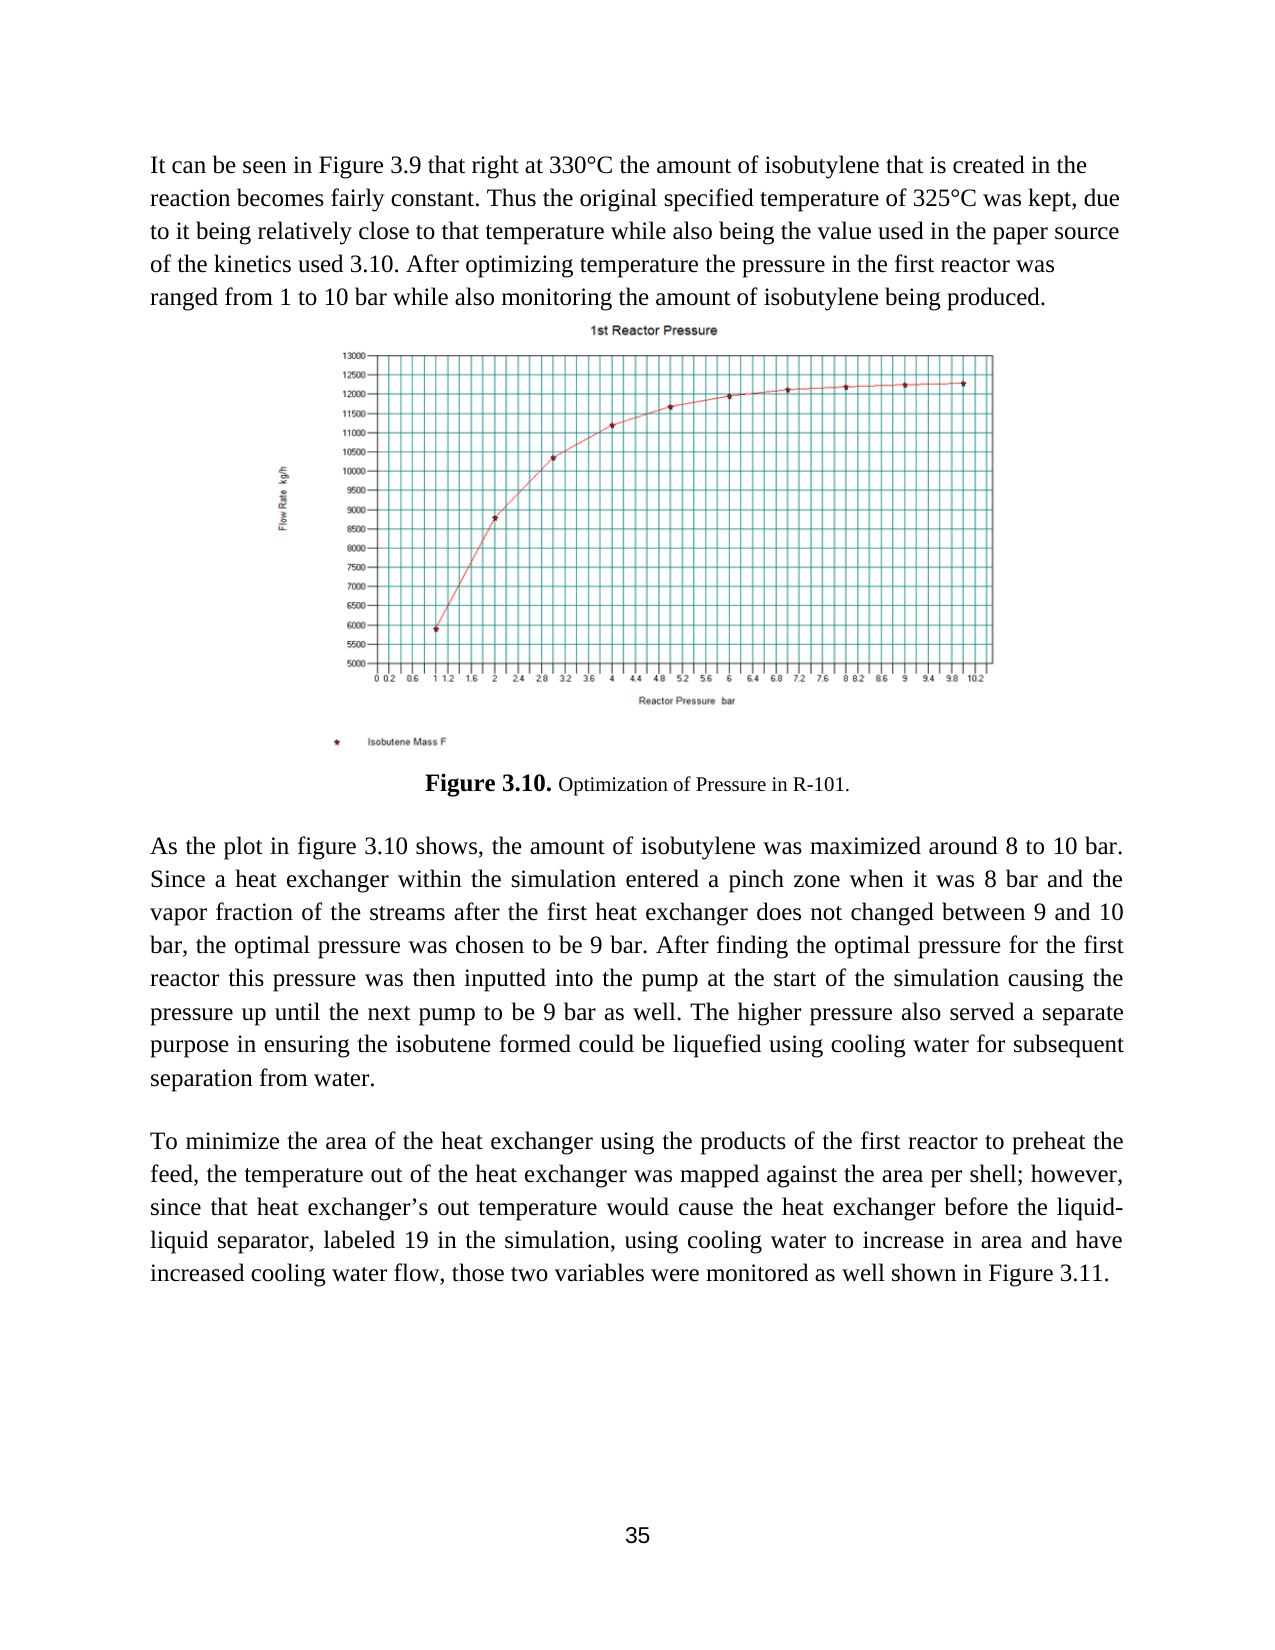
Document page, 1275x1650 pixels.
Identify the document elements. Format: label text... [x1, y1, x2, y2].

text It can be seen in Figure 3.9 that right at 330°C the amount of isobutylene that is created in the reaction becomes fairly constant. Thus the original specified temperature of 325°C was kept, due to it being relatively close to that temperature while also being the value used in the paper source of the kinetics used 3.10. After optimizing temperature the pressure in the first reactor was ranged from 1 to 10 bar while also monitoring the amount of isobutylene being produced. [150, 150, 1125, 311]
text To minimize the area of the heat exchanger using the products of the first reactor to preheat the feed, the temperature out of the heat exchanger was mapped against the area per shell; however, since that heat exchanger’s out temperature would cause the heat exchanger before the liquid-liquid separator, labeled 19 in the simulation, using cooling water to increase in area and have increased cooling water flow, those two variables were monitored as well shown in Figure 3.11. [150, 1126, 1125, 1287]
picture [268, 315, 1007, 765]
text Figure 3.10. Optimization of Pressure in R-101. [150, 768, 1125, 797]
text As the plot in figure 3.10 shows, the amount of isobutylene was maximized around 8 to 10 bar. Since a heat exchanger within the simulation entered a pinch zone when it was 8 bar and the vapor fraction of the streams after the first heat exchanger does not changed between 9 and 10 bar, the optimal pressure was chosen to be 9 bar. After finding the optimal pressure for the first reactor this pressure was then inputted into the pump at the start of the simulation causing the pressure up until the next pump to be 9 bar as well. The higher pressure also served a separate purpose in ensuring the isobutene formed could be liquefied using cooling water for subsequent separation from water. [150, 831, 1125, 1091]
